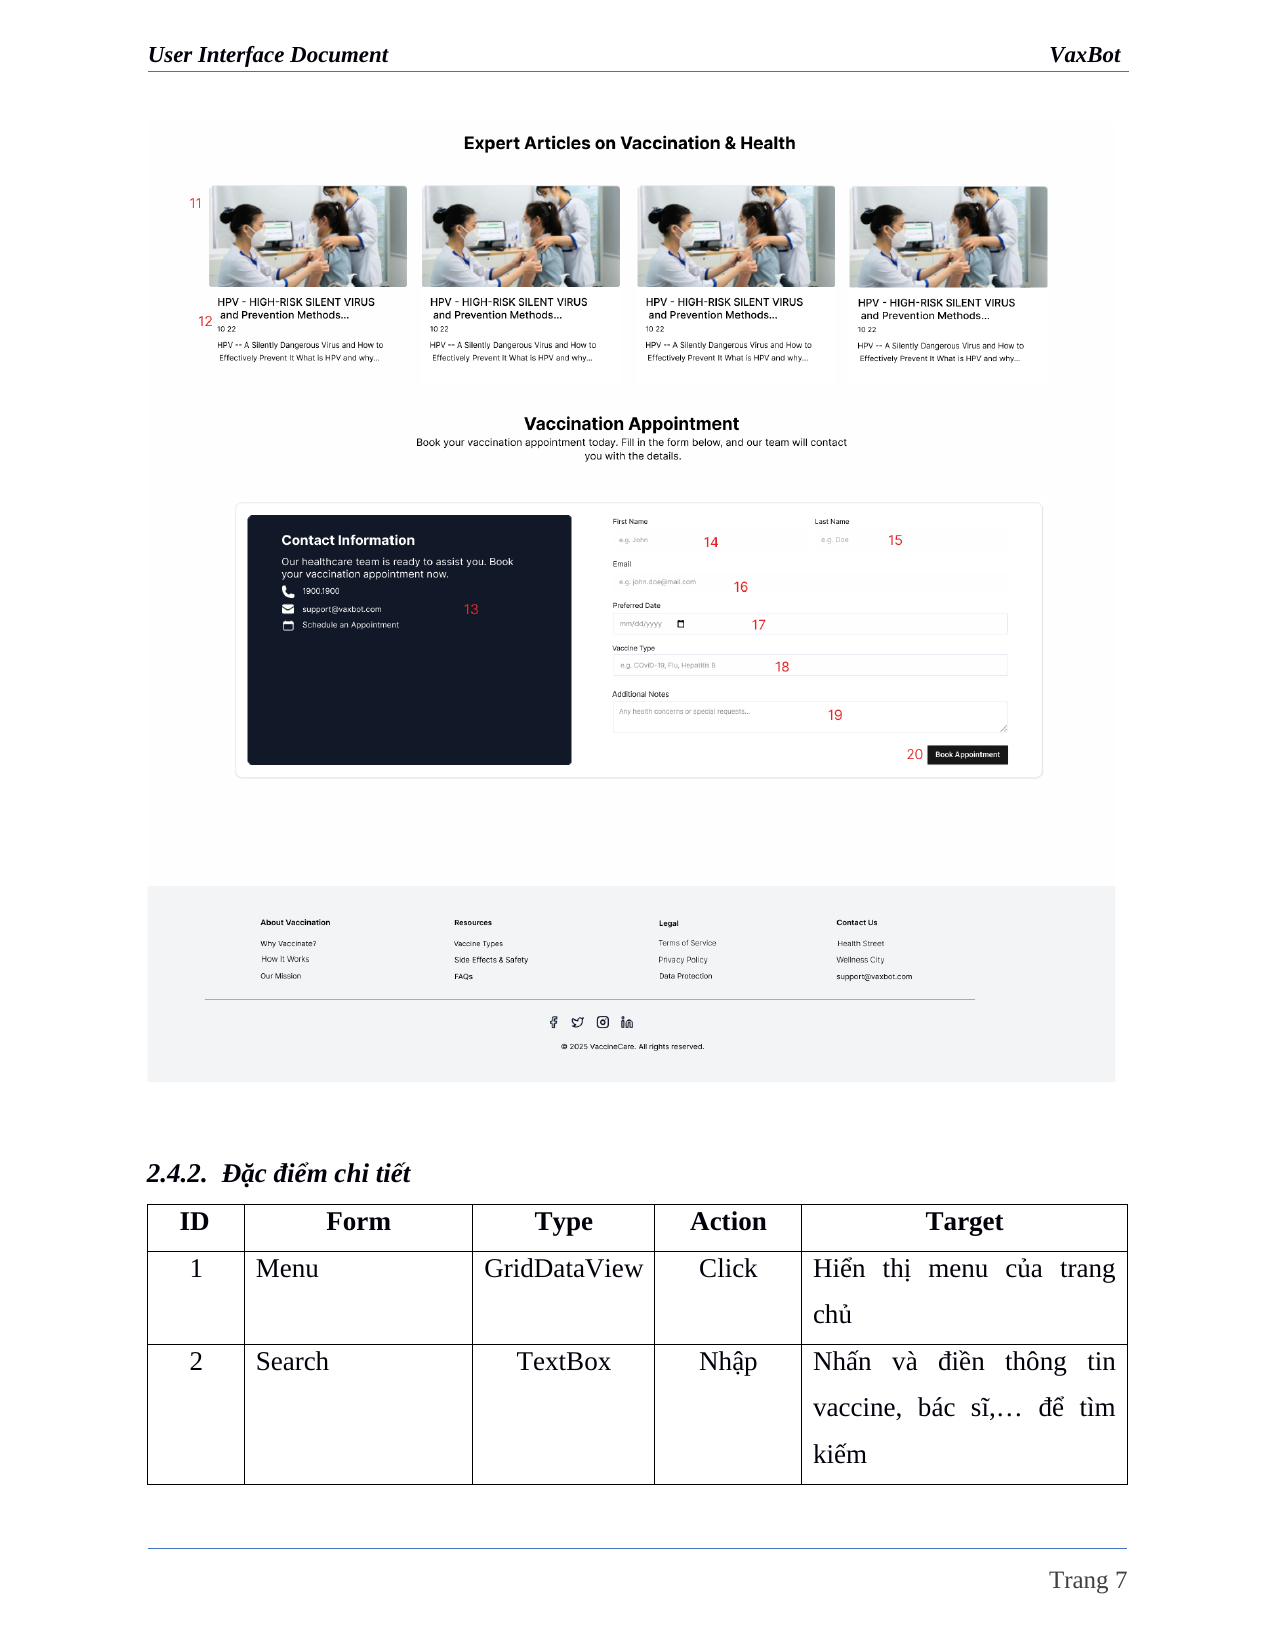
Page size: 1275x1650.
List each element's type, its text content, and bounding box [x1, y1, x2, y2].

table_cell 2 [148, 1345, 244, 1483]
table_cell 1 [148, 1252, 244, 1344]
picture [147, 121, 1116, 1082]
table_cell Nhấn và điền thông tin vaccine, bác sĩ,… để tìm kiếm [802, 1345, 1127, 1483]
table_cell Search [245, 1345, 472, 1483]
table_header Form [245, 1205, 472, 1251]
table_cell GridDataView [473, 1252, 654, 1344]
table_header Type [473, 1205, 654, 1251]
table_cell Hiển thị menu của trang chủ [802, 1252, 1127, 1344]
list Đặc điểm chi tiết [147, 1157, 1127, 1189]
table_header Action [655, 1205, 801, 1251]
table_cell Menu [245, 1252, 472, 1344]
table_header Target [802, 1205, 1127, 1251]
table_cell TextBox [473, 1345, 654, 1483]
table_header ID [148, 1205, 244, 1251]
table_cell Nhập [655, 1345, 801, 1483]
table_cell Click [655, 1252, 801, 1344]
